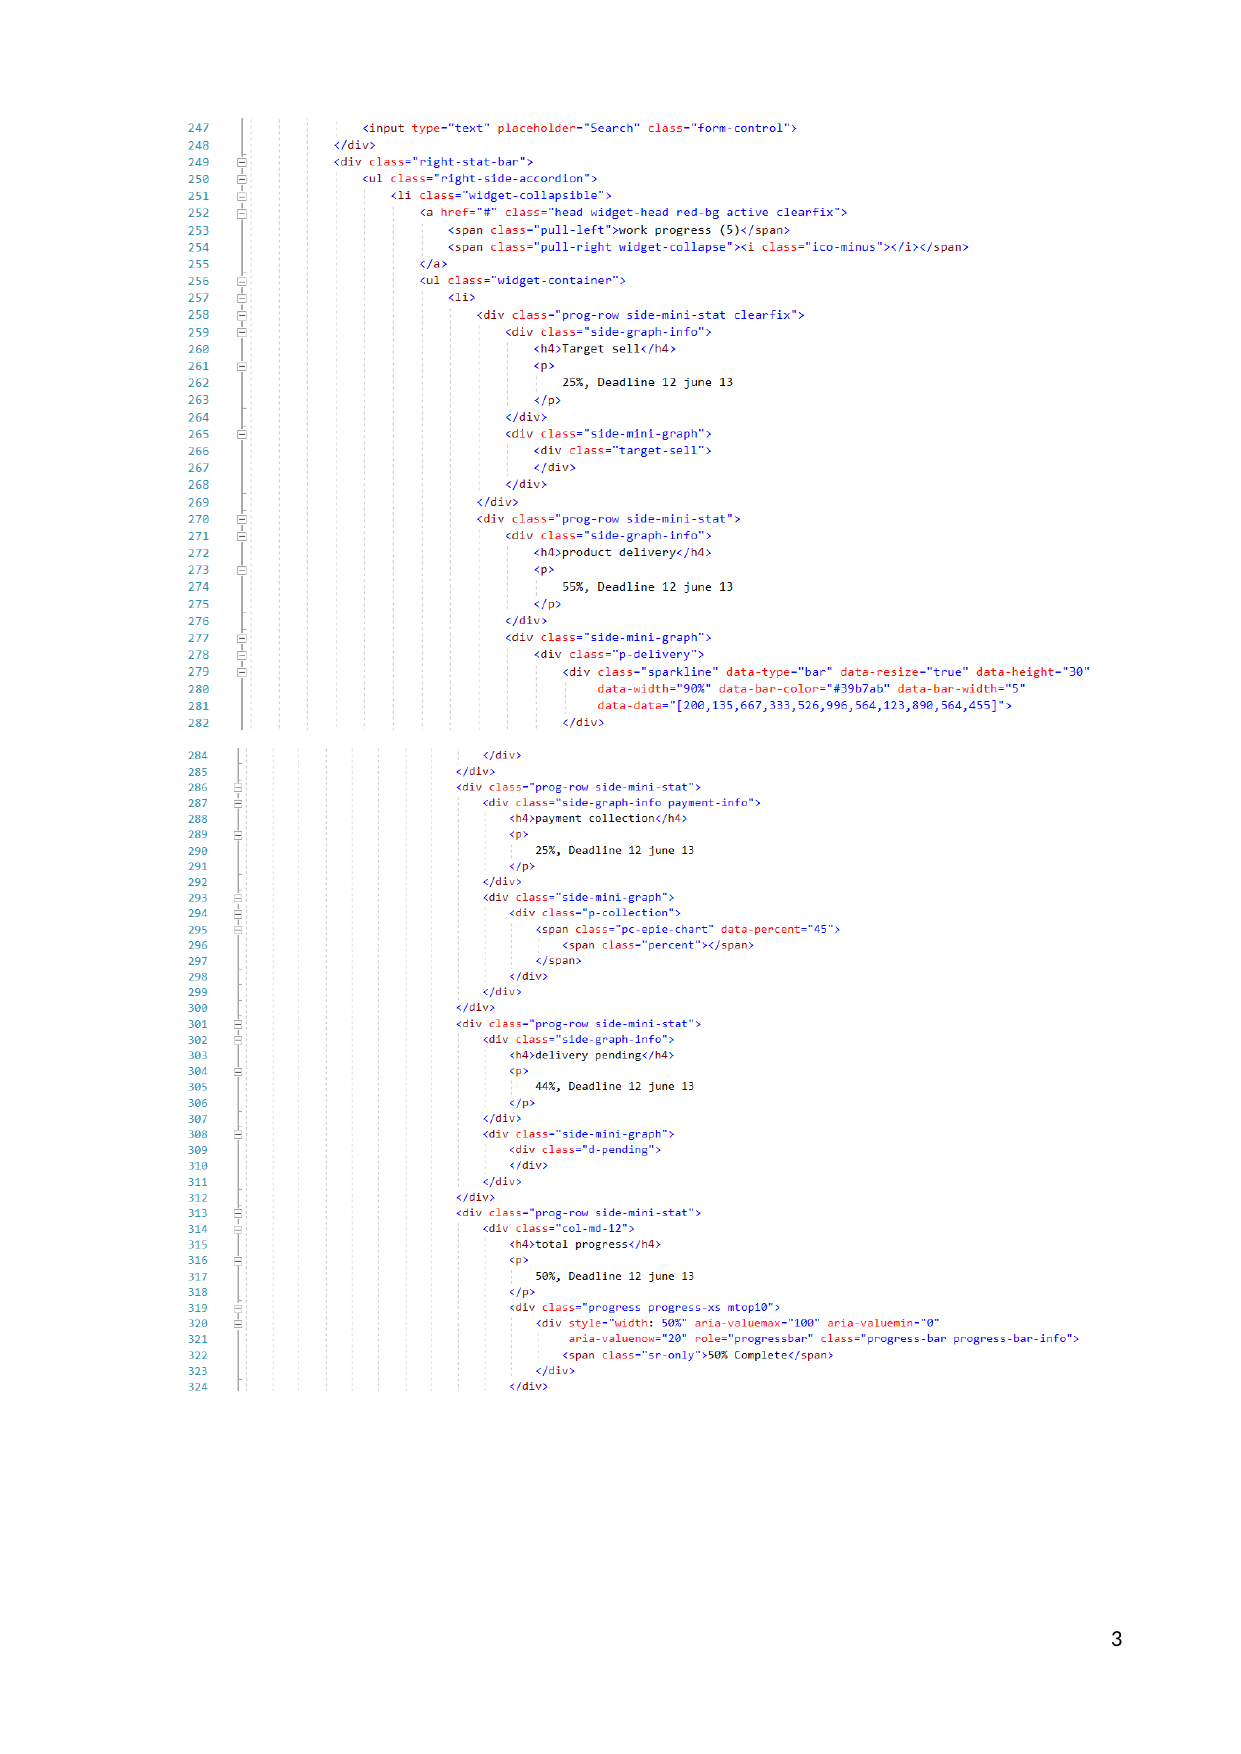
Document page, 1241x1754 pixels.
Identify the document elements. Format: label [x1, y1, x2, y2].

picture [177, 748, 1123, 1391]
picture [177, 118, 1123, 730]
